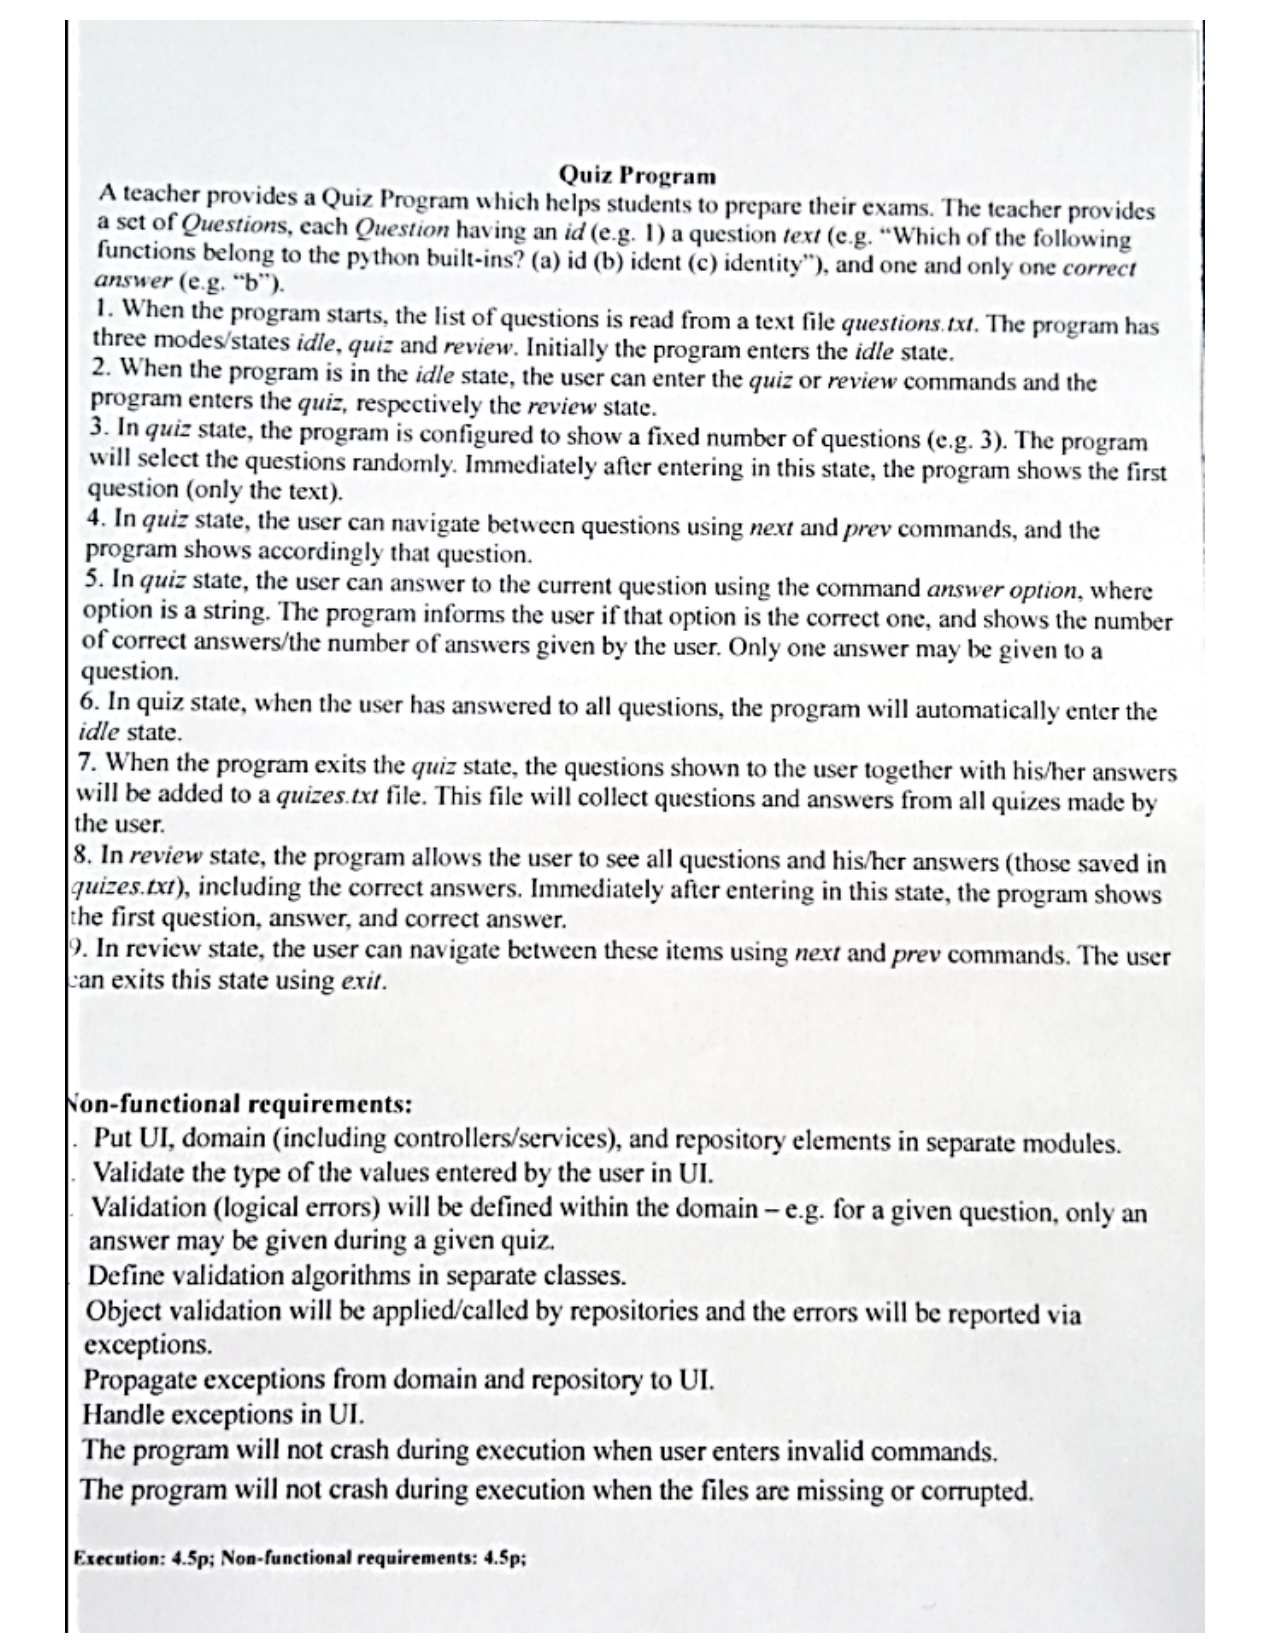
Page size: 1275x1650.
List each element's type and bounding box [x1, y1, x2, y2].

picture [65, 20, 1205, 1633]
